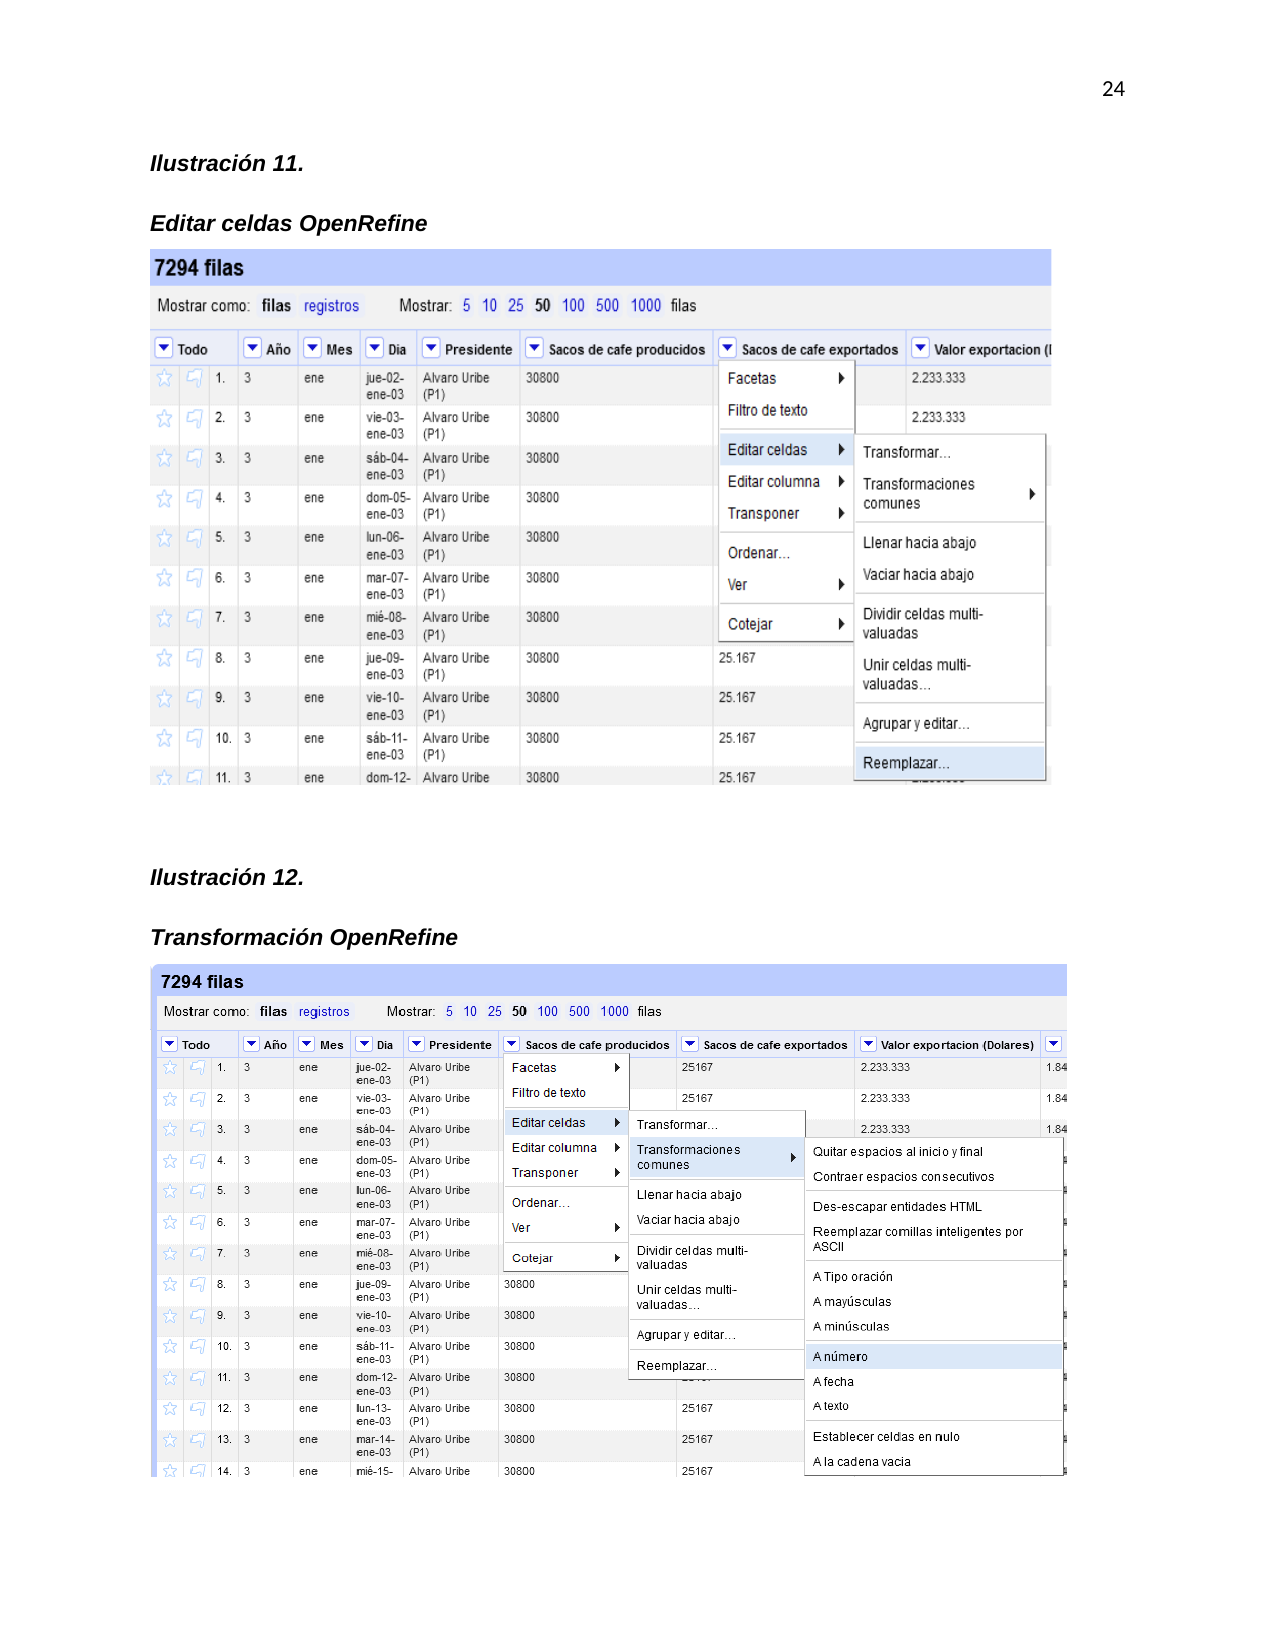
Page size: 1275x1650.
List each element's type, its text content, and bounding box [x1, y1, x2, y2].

text Editar celdas OpenRefine [150, 210, 1125, 237]
picture [150, 963, 1067, 1477]
picture [150, 249, 1052, 785]
text Transformación OpenRefine [150, 924, 1125, 950]
text Ilustración 12. [150, 863, 1125, 890]
text Ilustración 11. [150, 150, 1125, 176]
